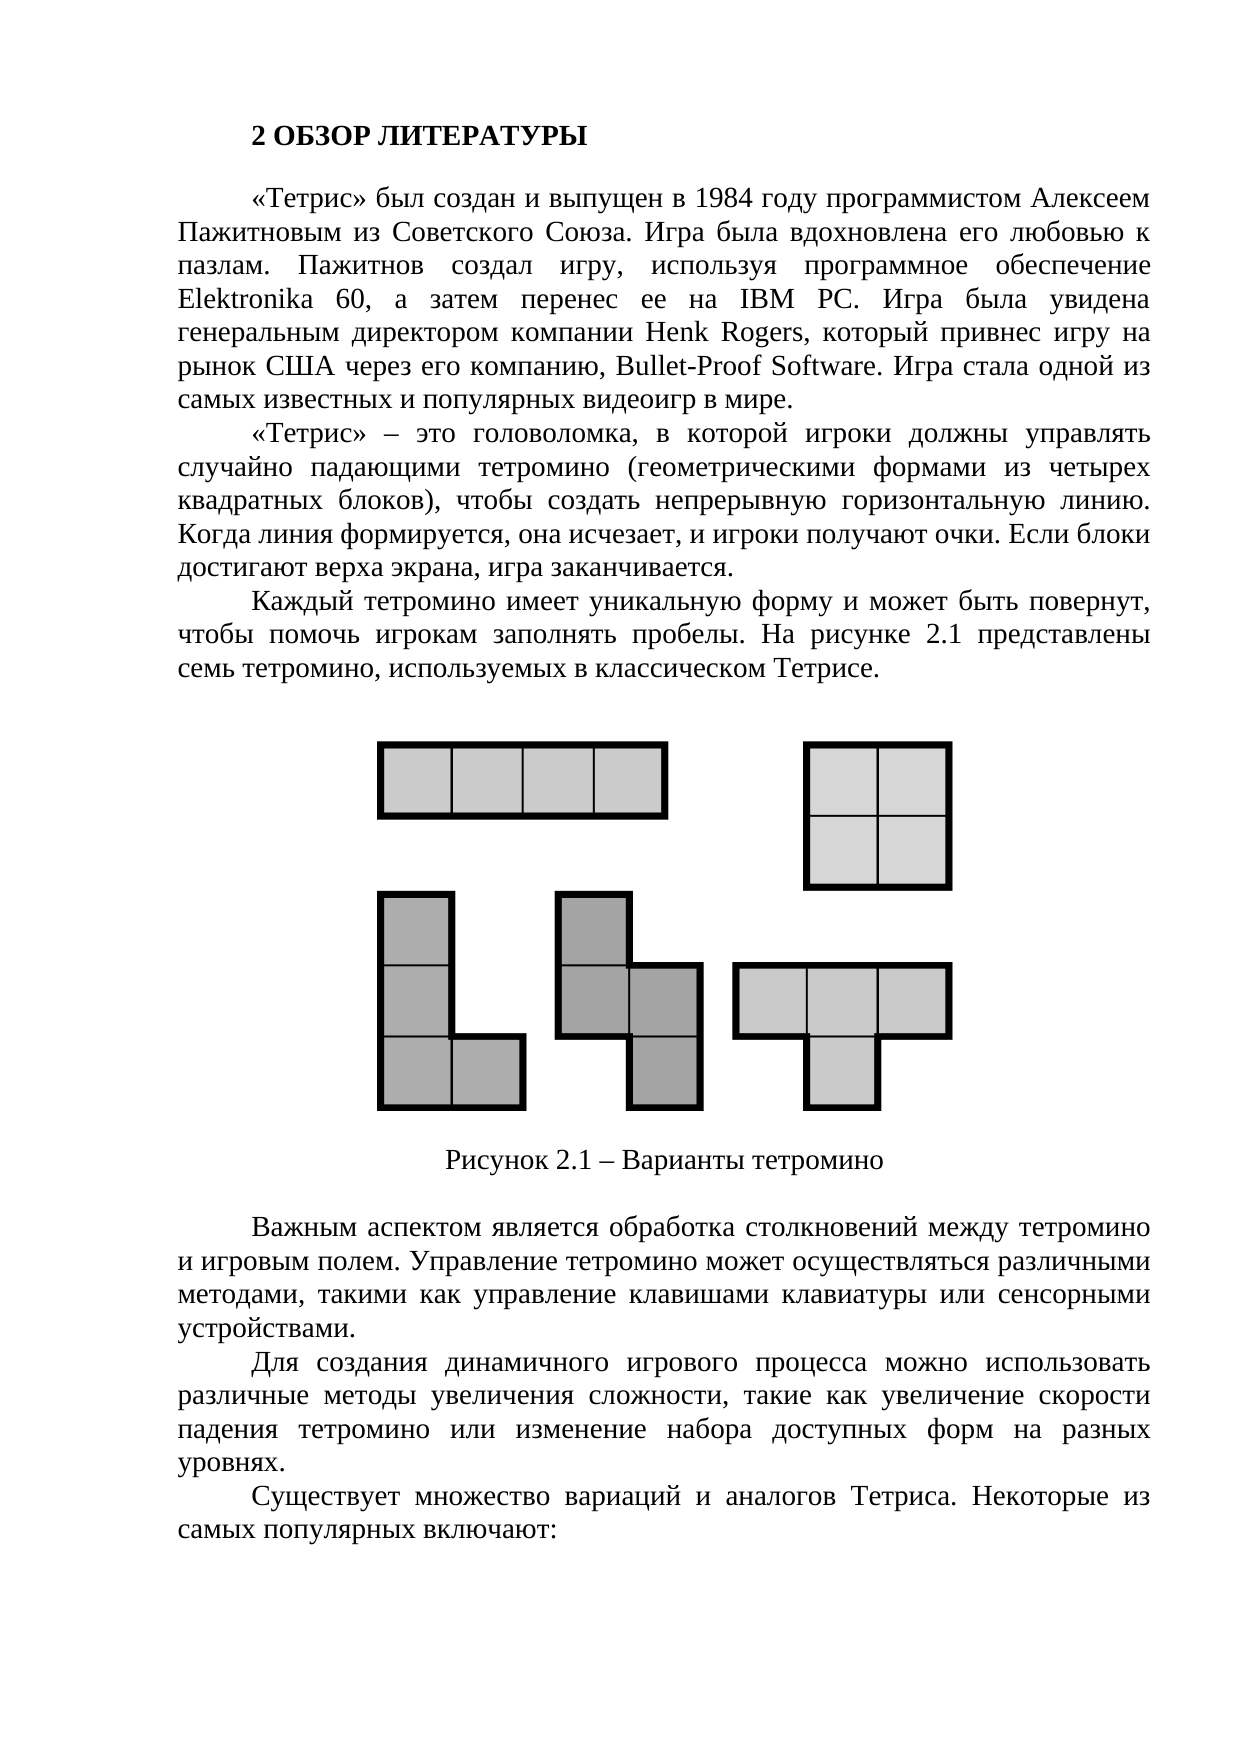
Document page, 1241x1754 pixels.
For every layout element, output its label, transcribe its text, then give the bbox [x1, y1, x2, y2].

text Каждый тетромино имеет уникальную форму и может быть повернут, чтобы помочь игрокам заполнять пробелы. На рисунке 2.1 представлены семь тетромино, используемых в классическом Тетрисе. [177, 583, 1152, 683]
subtitle 2 ОБЗОР ЛИТЕРАТУРЫ [177, 118, 1152, 152]
text Важным аспектом является обработка столкновений между тетромино и игровым полем. Управление тетромино может осуществляться различными методами, такими как управление клавишами клавиатуры или сенсорными устройствами. [177, 1209, 1152, 1344]
text «Тетрис» – это головоломка, в которой игроки должны управлять случайно падающими тетромино (геометрическими формами из четырех квадратных блоков), чтобы создать непрерывную горизонтальную линию. Когда линия формируется, она исчезает, и игроки получают очки. Если блоки достигают верха экрана, игра заканчивается. [177, 415, 1152, 583]
text Существует множество вариаций и аналогов Тетриса. Некоторые из самых популярных включают: [177, 1478, 1152, 1545]
text «Тетрис» был создан и выпущен в 1984 году программистом Алексеем Пажитновым из Советского Союза. Игра была вдохновлена его любовью к пазлам. Пажитнов создал игру, используя программное обеспечение Elektronika 60, а затем перенес ее на IBM PC. Игра была увидена генеральным директором компании Henk Rogers, который привнес игру на рынок США через его компанию, Bullet-Proof Software. Игра стала одной из самых известных и популярных видеоигр в мире. [177, 180, 1152, 415]
text Рисунок 2.1 – Варианты тетромино [177, 1142, 1152, 1176]
picture [345, 716, 984, 1143]
text Для создания динамичного игрового процесса можно использовать различные методы увеличения сложности, такие как увеличение скорости падения тетромино или изменение набора доступных форм на разных уровнях. [177, 1344, 1152, 1478]
